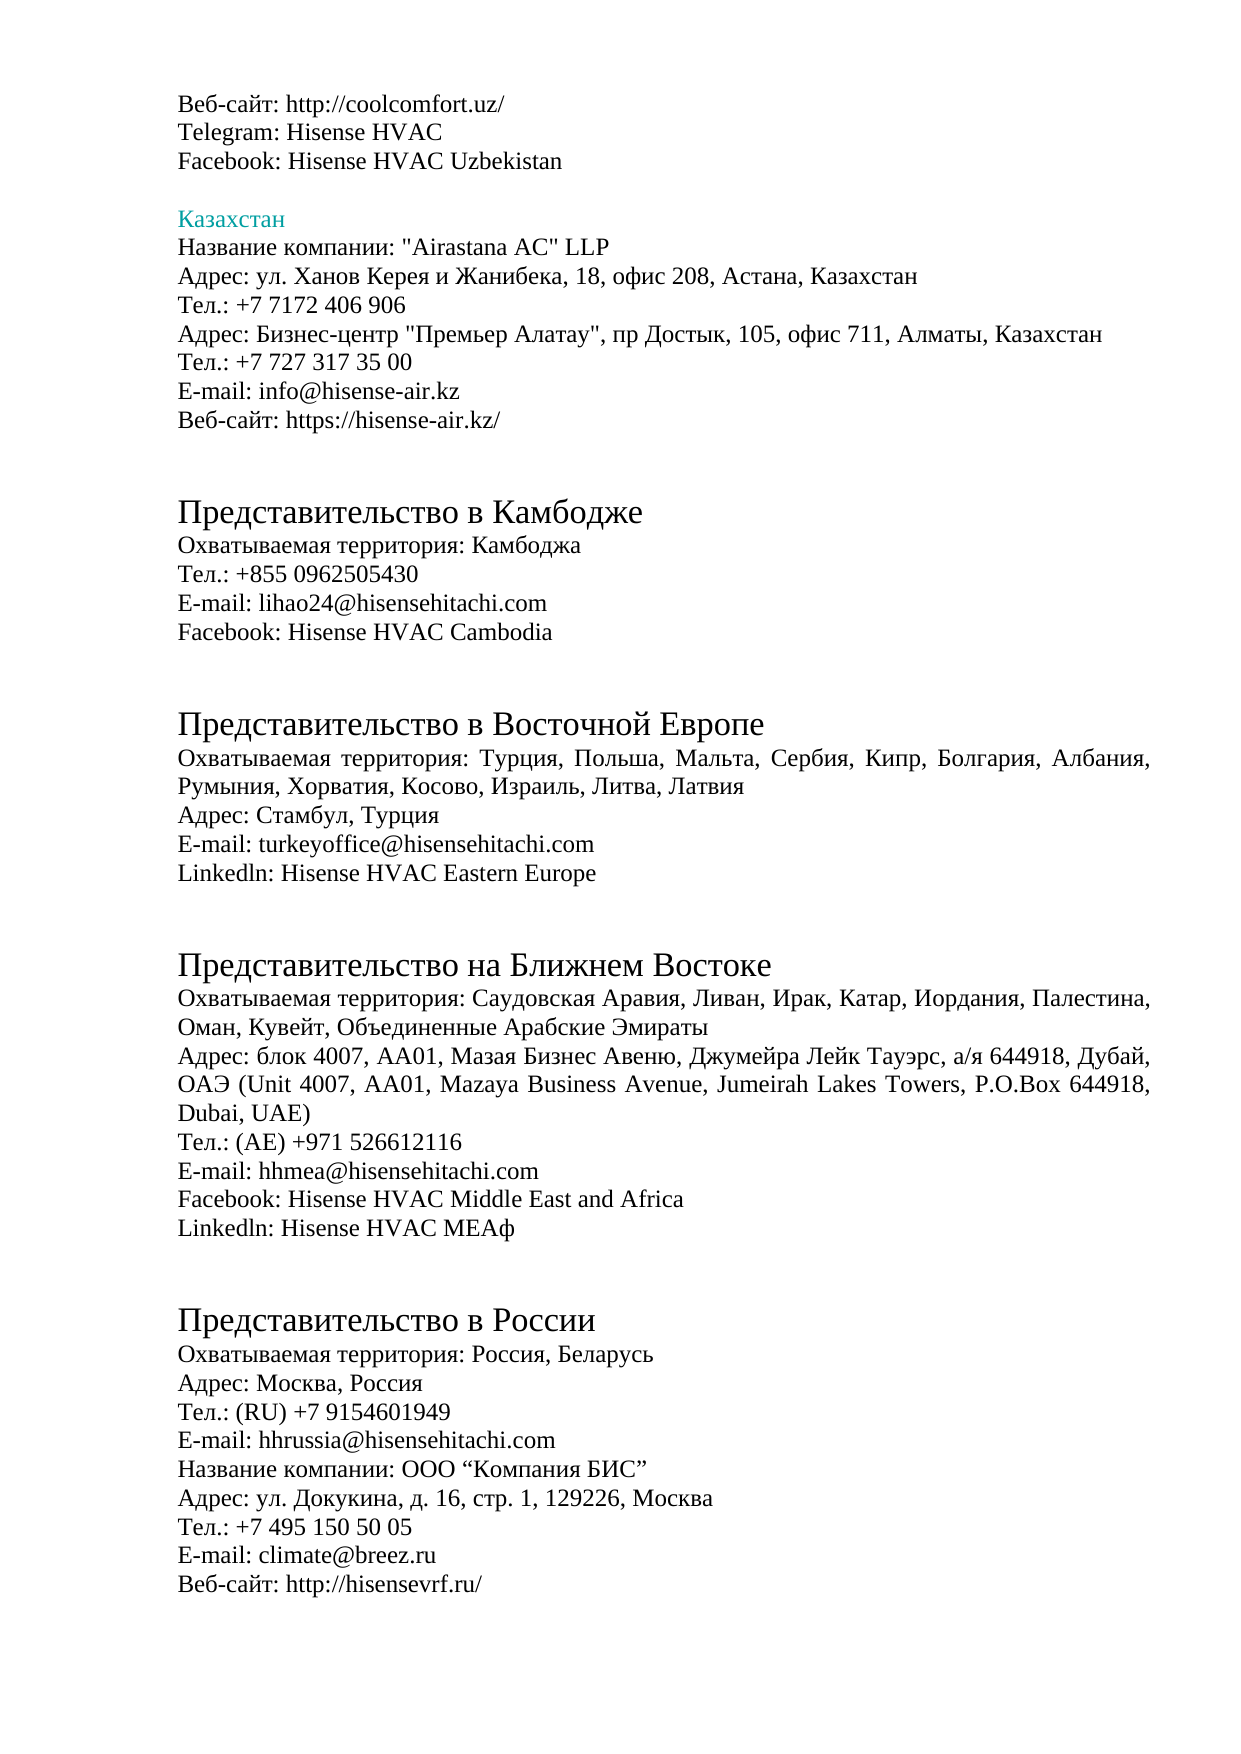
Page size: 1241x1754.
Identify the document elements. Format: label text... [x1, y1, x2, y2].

text Название компании: ООО “Компания БИС” [177, 1454, 1152, 1483]
text E-mail: hhrussia@hisensehitachi.com [177, 1425, 1152, 1454]
text Веб-сайт: http://hisensevrf.ru/ [177, 1569, 1152, 1598]
text Представительство в России [177, 1299, 1152, 1339]
text Linkedln: Hisense HVAC MEAф [177, 1213, 1152, 1242]
text Веб-сайт: https://hisense-air.kz/ [177, 405, 1152, 434]
text Тел.: +855 0962505430 [177, 559, 1152, 588]
text Telegram: Hisense HVAC [177, 117, 1152, 146]
text Адрес: Бизнес-центр "Премьер Алатау", пр Достык, 105, офис 711, Алматы, Казахстан [177, 319, 1152, 347]
text E-mail: turkeyoffice@hisensehitachi.com [177, 829, 1152, 858]
text Охватываемая территория: Саудовская Аравия, Ливан, Ирак, Катар, Иордания, Палестина, Оман, Кувейт, Объединенные Арабские Эмираты [177, 983, 1152, 1041]
text Охватываемая территория: Турция, Польша, Мальта, Сербия, Кипр, Болгария, Албания, Румыния, Хорватия, Косово, Израиль, Литва, Латвия [177, 743, 1152, 800]
text Facebook: Hisense HVAC Cambodia [177, 617, 1152, 646]
text E-mail: climate@breez.ru [177, 1540, 1152, 1569]
text Тел.: (RU) +7 9154601949 [177, 1397, 1152, 1425]
text Адрес: Москва, Россия [177, 1368, 1152, 1397]
text Казахстан [177, 204, 1152, 232]
text Адрес: ул. Ханов Керея и Жанибека, 18, офис 208, Астана, Казахстан [177, 261, 1152, 290]
text Адрес: Стамбул, Турция [177, 800, 1152, 829]
text E-mail: hhmea@hisensehitachi.com [177, 1156, 1152, 1184]
text Facebook: Hisense HVAC Uzbekistan [177, 146, 1152, 175]
text Охватываемая территория: Россия, Беларусь [177, 1339, 1152, 1368]
text E-mail: lihao24@hisensehitachi.com [177, 588, 1152, 617]
text Тел.: +7 495 150 50 05 [177, 1512, 1152, 1540]
text Тел.: +7 727 317 35 00 [177, 347, 1152, 376]
text Linkedln: Hisense HVAC Eastern Europe [177, 858, 1152, 886]
text E-mail: info@hisense-air.kz [177, 376, 1152, 405]
text Адрес: блок 4007, AA01, Мазая Бизнес Авеню, Джумейра Лейк Тауэрс, а/я 644918, Дубай, ОАЭ (Unit 4007, AA01, Mazaya Business Avenue, Jumeirah Lakes Towers, P.O.Box 644918, Dubai, UAE) [177, 1041, 1152, 1127]
text Адрес: ул. Докукина, д. 16, стр. 1, 129226, Москва [177, 1483, 1152, 1512]
text Представительство в Камбодже [177, 491, 1152, 531]
text Название компании: "Airastana AC" LLP [177, 232, 1152, 261]
text Веб-сайт: http://coolcomfort.uz/ [177, 89, 1152, 117]
text Представительство на Ближнем Востоке [177, 944, 1152, 983]
text Тел.: (AE) +971 526612116 [177, 1127, 1152, 1156]
text Охватываемая территория: Камбоджа [177, 531, 1152, 559]
text Тел.: +7 7172 406 906 [177, 290, 1152, 319]
text Facebook: Hisense HVAC Middle East and Africa [177, 1184, 1152, 1213]
text Представительство в Восточной Европе [177, 703, 1152, 743]
